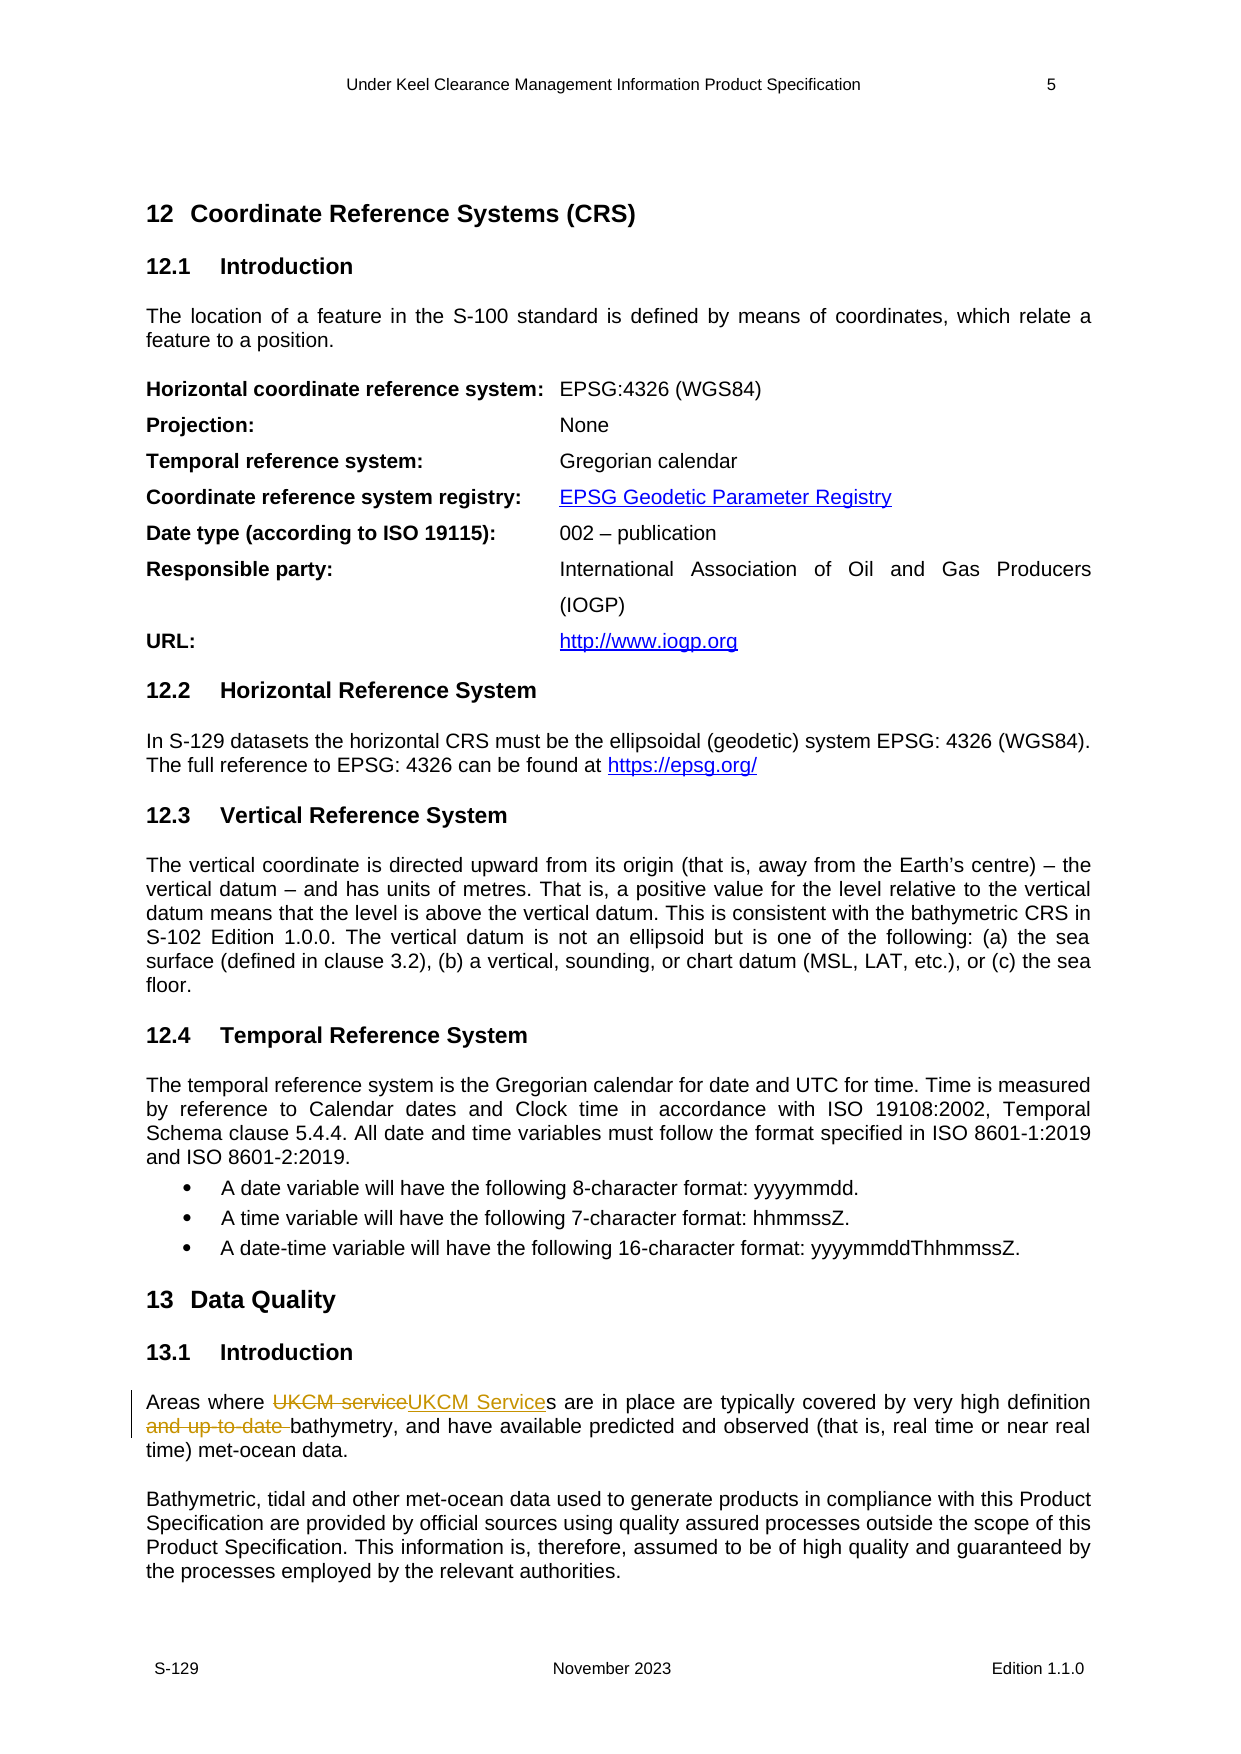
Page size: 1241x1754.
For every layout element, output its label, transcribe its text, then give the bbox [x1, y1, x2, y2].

text Responsible party: International Association of Oil and Gas Producers (IOGP) [146, 557, 1092, 617]
subtitle Temporal Reference System [146, 1022, 1092, 1048]
text URL: http://www.iogp.org [146, 628, 1092, 652]
text Areas where s are in place are typically covered by very high definition bathymetry, and have available predicted and observed (that is, real time or near real time) met-ocean data. [146, 1390, 1092, 1462]
text Coordinate reference system registry: EPSG Geodetic Parameter Registry [146, 485, 1092, 509]
text Temporal reference system: Gregorian calendar [146, 449, 1092, 473]
subtitle Introduction [146, 253, 1092, 279]
list A date variable will have the following 8-character format: yyyymmdd. [183, 1175, 1092, 1199]
subtitle Data Quality [146, 1285, 1092, 1314]
text Date type (according to ISO 19115): 002 – publication [146, 521, 1092, 545]
text Horizontal coordinate reference system: EPSG:4326 (WGS84) [146, 377, 1092, 401]
list A time variable will have the following 7-character format: hhmmssZ. [183, 1206, 1092, 1230]
subtitle Coordinate Reference Systems (CRS) [146, 199, 1092, 228]
text The location of a feature in the S-100 standard is defined by means of coordinates, which relate a feature to a position. [146, 304, 1092, 352]
text The vertical coordinate is directed upward from its origin (that is, away from the Earth’s centre) – the vertical datum – and has units of metres. That is, a positive value for the level relative to the vertical datum means that the level is above the vertical datum. This is consistent with the bathymetric CRS in S-102 Edition 1.0.0. The vertical datum is not an ellipsoid but is one of the following: (a) the sea surface (defined in clause 3.2), (b) a vertical, sounding, or chart datum (MSL, LAT, etc.), or (c) the sea floor. [146, 853, 1092, 997]
text Projection: None [146, 413, 1092, 437]
subtitle Horizontal Reference System [146, 677, 1092, 704]
list A date-time variable will have the following 16-character format: yyyymmddThhmmssZ. [183, 1236, 1092, 1260]
subtitle Introduction [146, 1339, 1092, 1365]
text In S-129 datasets the horizontal CRS must be the ellipsoidal (geodetic) system EPSG: 4326 (WGS84). The full reference to EPSG: 4326 can be found at https://epsg.org/ [146, 729, 1092, 777]
text Bathymetric, tidal and other met-ocean data used to generate products in compliance with this Product Specification are provided by official sources using quality assured processes outside the scope of this Product Specification. This information is, therefore, assumed to be of high quality and guaranteed by the processes employed by the relevant authorities. [146, 1487, 1092, 1583]
subtitle Vertical Reference System [146, 802, 1092, 828]
text The temporal reference system is the Gregorian calendar for date and UTC for time. Time is measured by reference to Calendar dates and Clock time in accordance with ISO 19108:2002, Temporal Schema clause 5.4.4. All date and time variables must follow the format specified in ISO 8601-1:2019 and ISO 8601-2:2019. [146, 1073, 1092, 1169]
